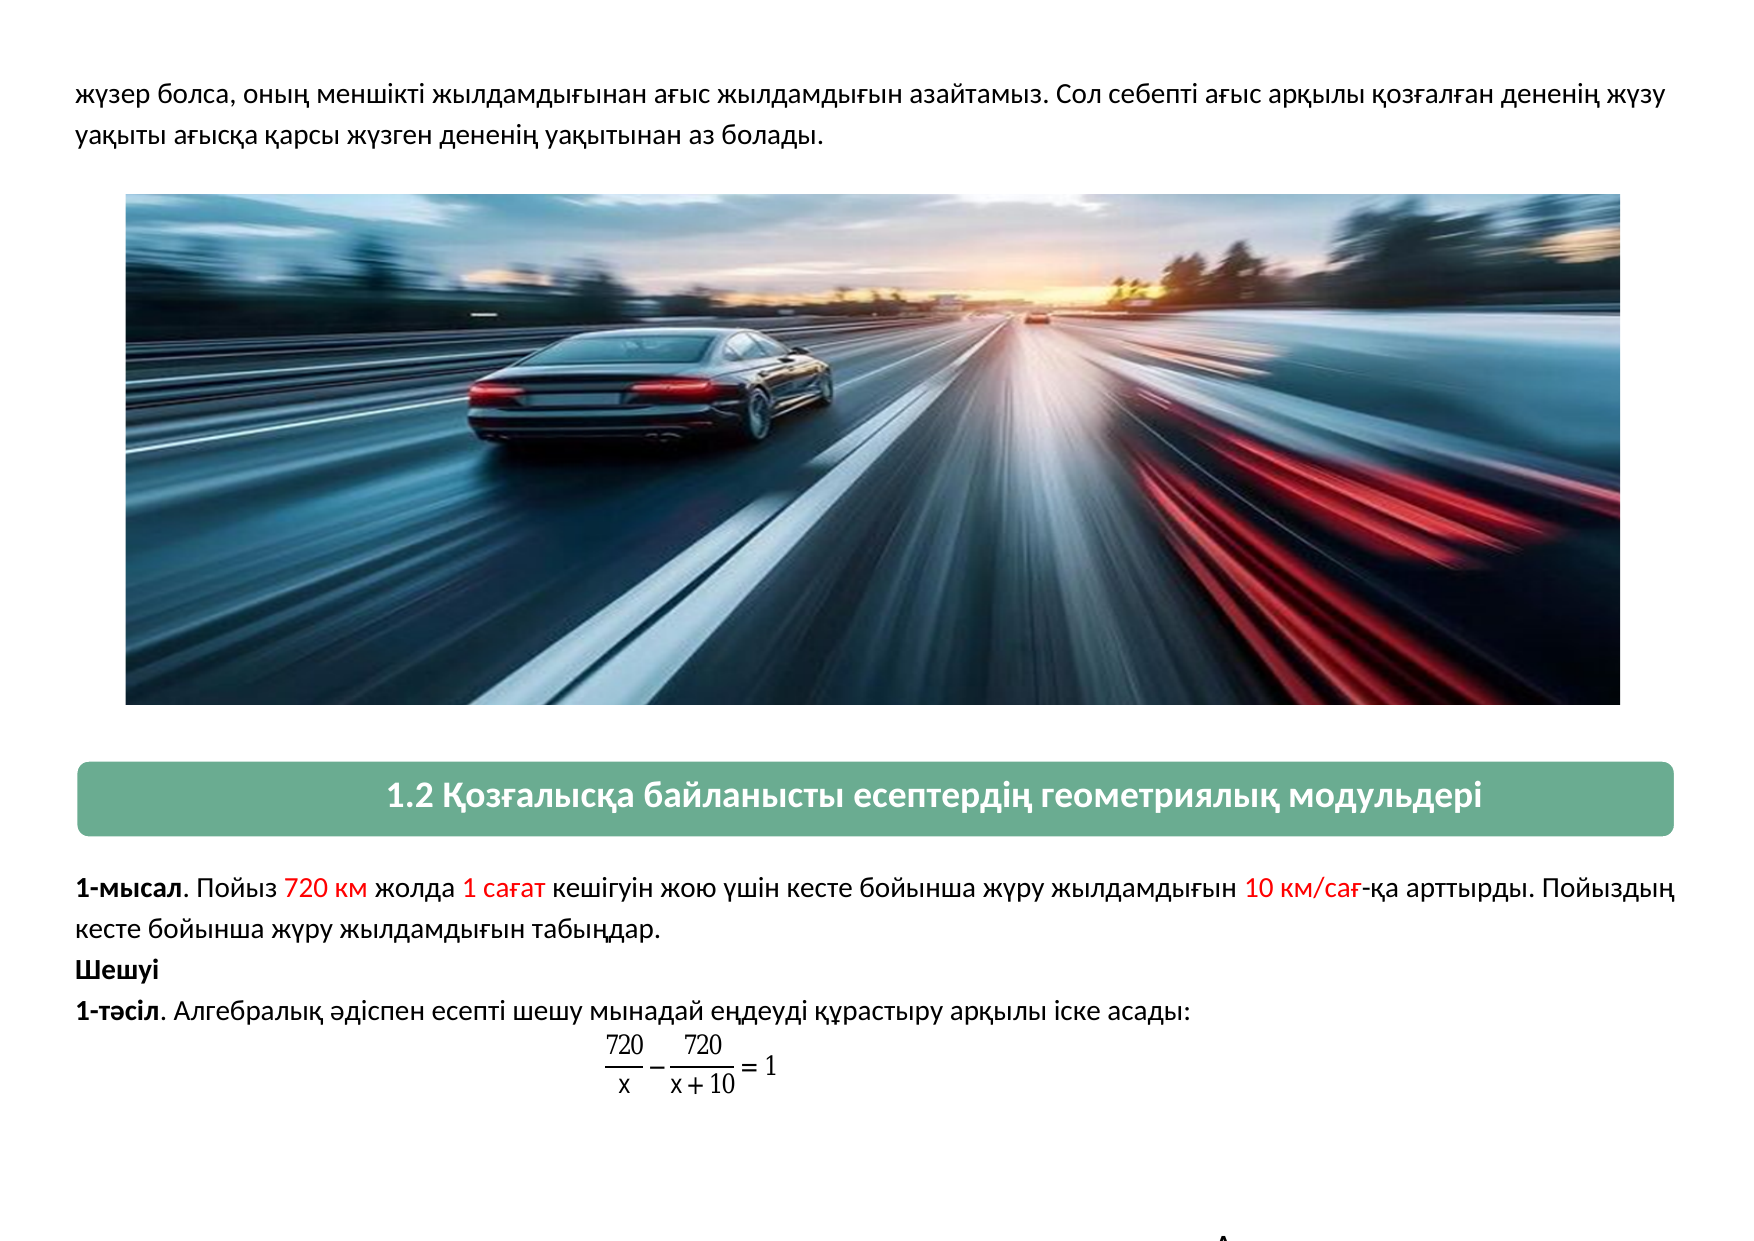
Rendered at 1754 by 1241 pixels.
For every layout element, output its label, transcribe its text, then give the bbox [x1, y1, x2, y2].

text ABCD тіктөртбұрышын салайық. AD = x – пойыздың кесте бойынша жылдамдығы (км/сағ), AB – пойыздың кесте бойынша жүру уақыты (сағ) болсын. [75, 698, 1679, 770]
text 2-тәсіл. Геометриялық әдіс. Есептің шарты бойынша қозғалыс бірқалыпты болғандықтан, пойыздың жүрген жолы оның жылдамдығы мeн уақытының көбейтіндісіне тең болады. Сондықтан оны тіктөртбұрыш ретінде қарастырып, оның қабырғалары ретінде пойыздың жылдамдығы мен уақытын аламыз. [75, 576, 1679, 693]
text 1-тәсіл. Алгебралық әдіспен есепті шешу мынадай еңдеуді құрастыру арқылы іске асады: [75, 447, 1679, 483]
text 1-мысал. Пойыз 720 км жолда 1 сағат кешігуін жою үшін кесте бойынша жүру жылдамдығын 10 км/сағ-қа арттырды. Пойыздың кесте бойынша жүру жылдамдығын табыңдар. [75, 324, 1679, 401]
text Шешуі [75, 406, 1679, 442]
